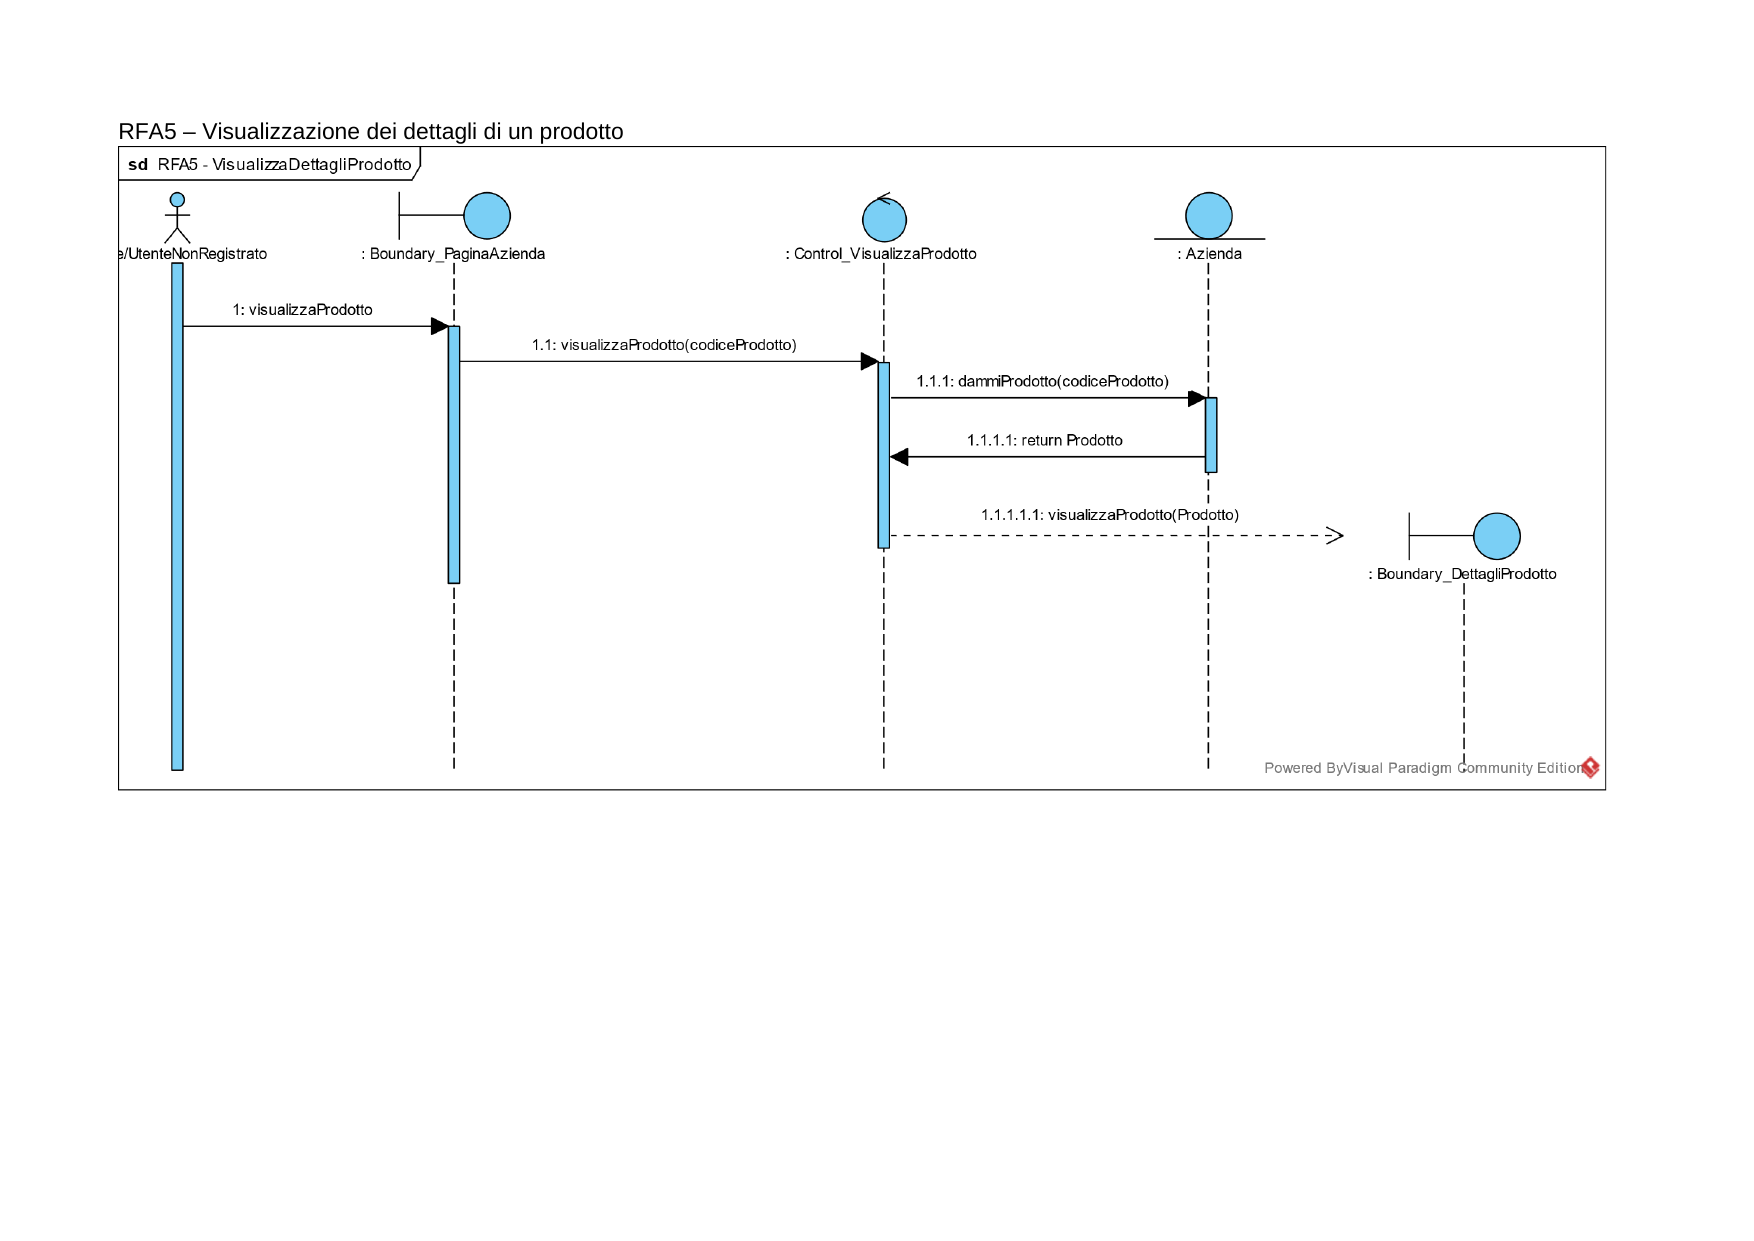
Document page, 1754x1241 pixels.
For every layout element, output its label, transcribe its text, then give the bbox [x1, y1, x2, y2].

picture [118, 146, 1607, 791]
text RFA5 – Visualizzazione dei dettagli di un prodotto [118, 118, 1606, 146]
